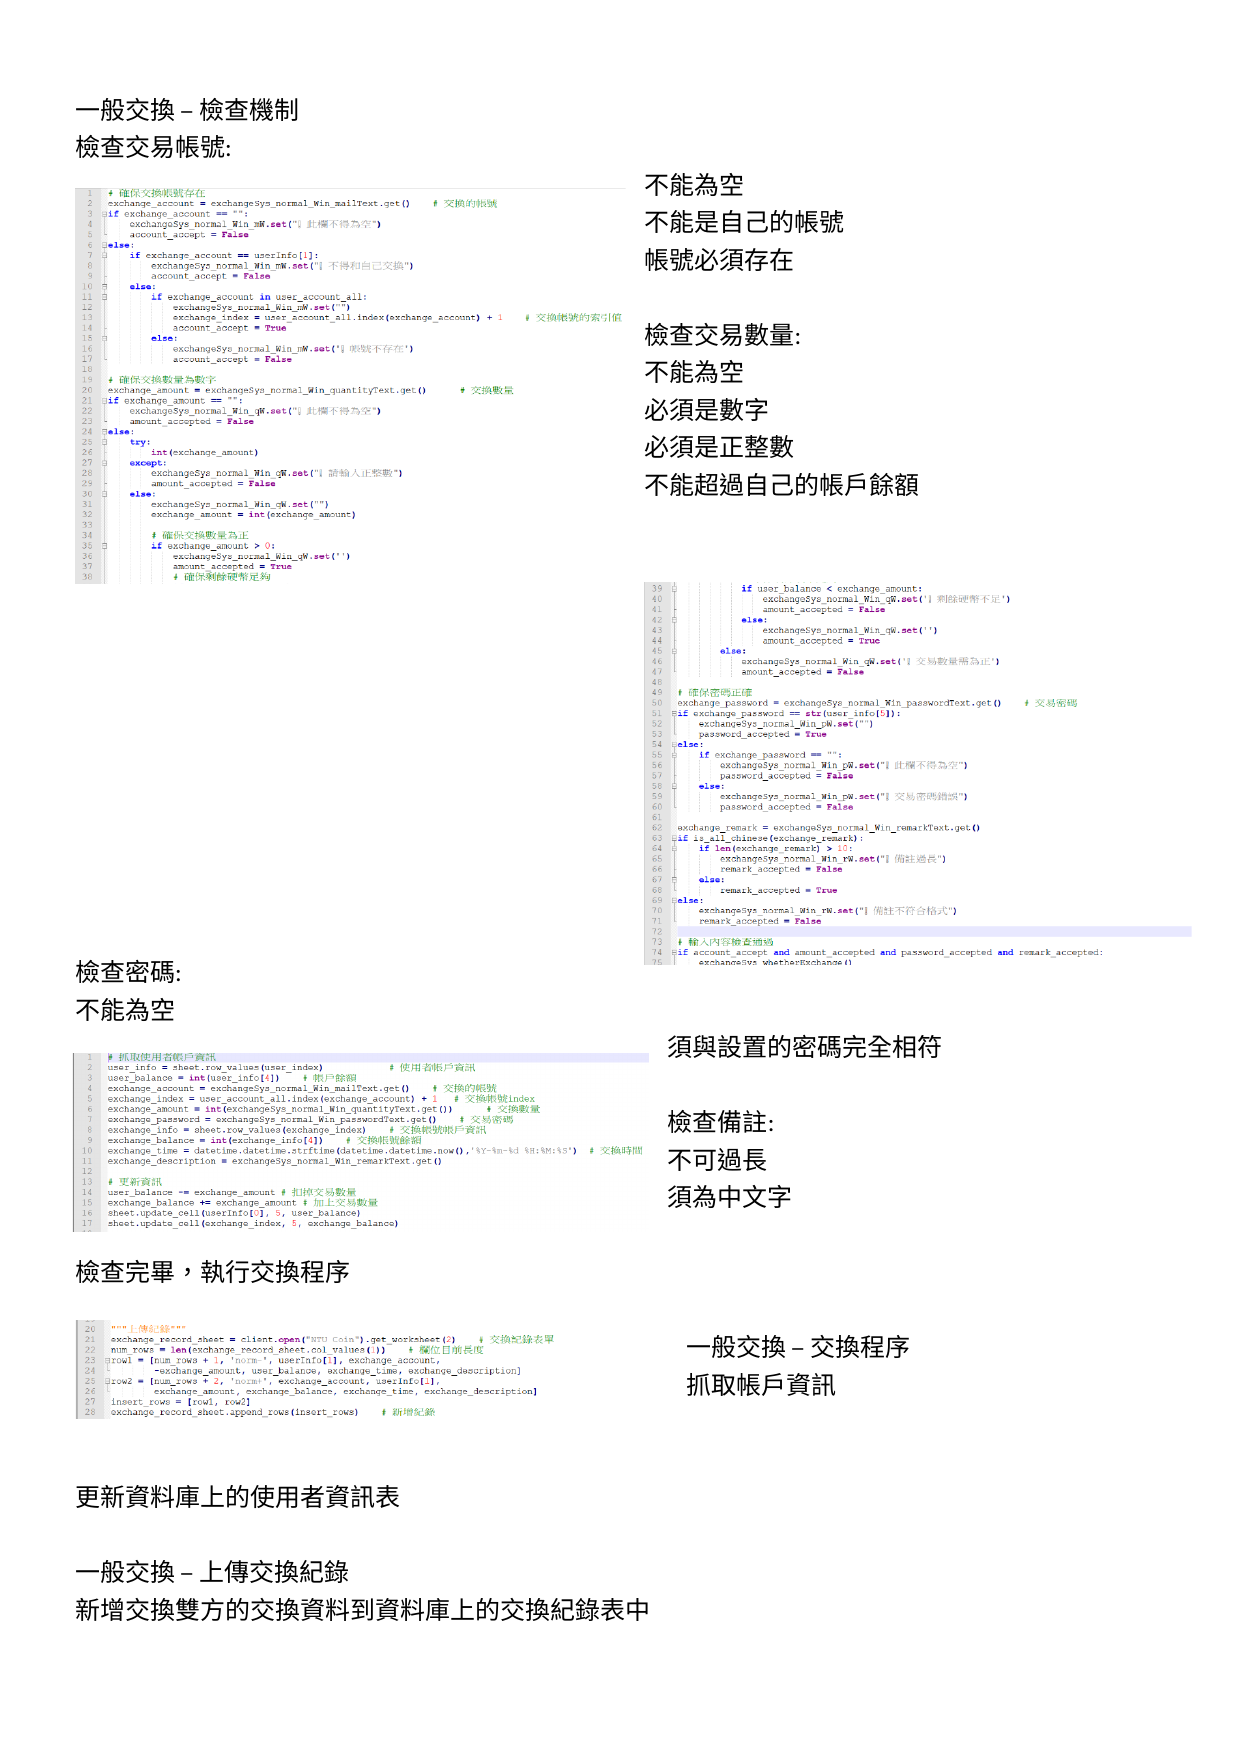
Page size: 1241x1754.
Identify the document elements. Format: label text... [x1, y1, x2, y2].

picture [644, 582, 1192, 965]
text 必須是正整數 [626, 427, 1165, 464]
text 一般交換 – 上傳交換紀錄 [75, 1552, 1165, 1589]
text 一般交換 – 交換程序 [668, 1327, 1165, 1364]
text 新增交換雙方的交換資料到資料庫上的交換紀錄表中 [75, 1589, 1165, 1627]
picture [75, 188, 626, 584]
text 不能是自己的帳號 [626, 202, 1165, 239]
text 不能超過自己的帳戶餘額 [626, 464, 1165, 502]
text 帳號必須存在 [626, 239, 1165, 277]
picture [75, 1320, 668, 1419]
text 檢查交易數量: [626, 314, 1165, 352]
text 不能為空 [75, 164, 1165, 202]
text 更新資料庫上的使用者資訊表 [75, 1477, 1165, 1514]
text 檢查備註: [649, 1102, 1165, 1139]
text 一般交換 – 檢查機制 [75, 89, 1165, 127]
text 抓取帳戶資訊 [668, 1364, 1165, 1402]
text 不可過長 [649, 1139, 1165, 1177]
text 須與設置的密碼完全相符 [75, 1027, 1165, 1064]
picture [72, 1053, 649, 1232]
text 不能為空 [75, 989, 1165, 1027]
text 檢查交易帳號: [75, 127, 1165, 164]
text 不能為空 [626, 352, 1165, 389]
text 須為中文字 [649, 1177, 1165, 1214]
text 必須是數字 [626, 389, 1165, 427]
text 檢查完畢，執行交換程序 [75, 1252, 1165, 1289]
